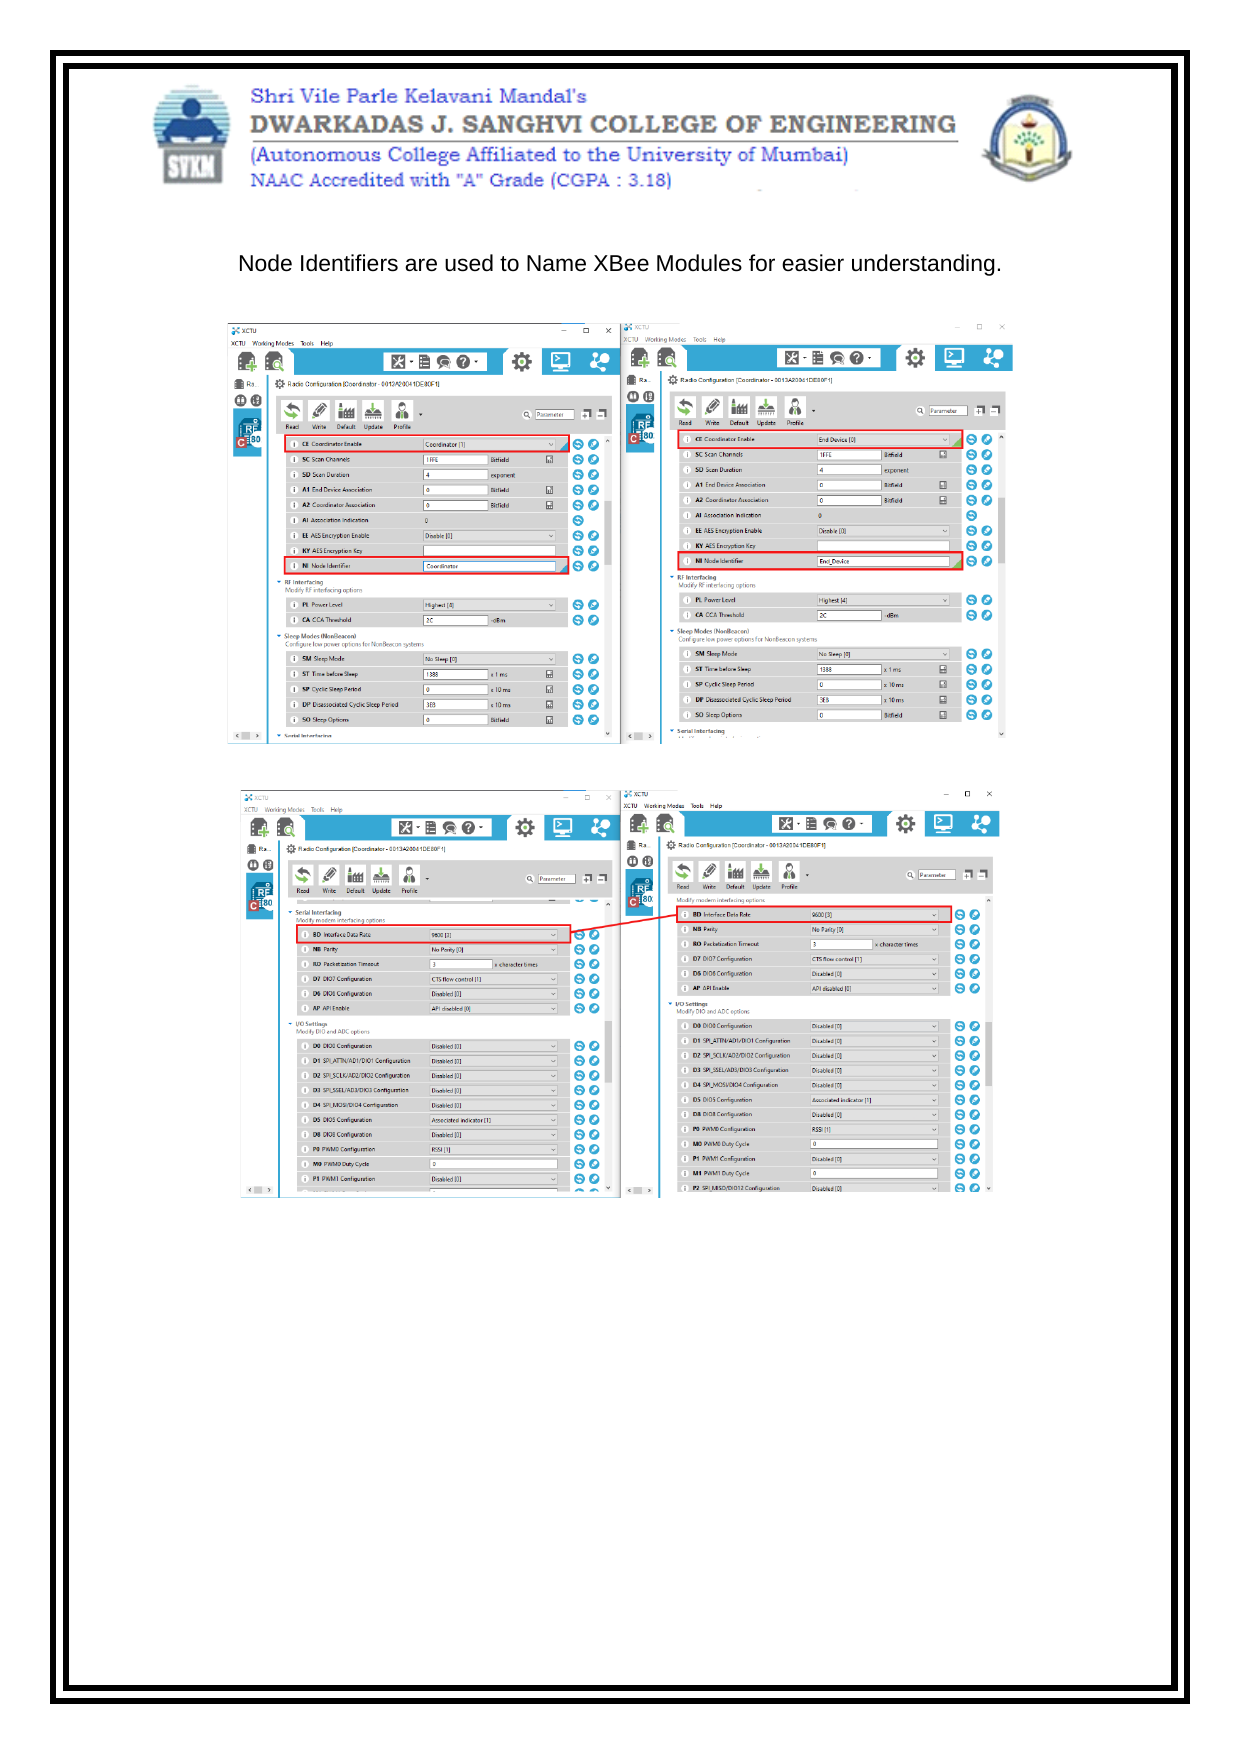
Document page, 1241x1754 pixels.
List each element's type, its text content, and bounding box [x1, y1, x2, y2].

picture [150, 73, 1082, 204]
picture [240, 790, 1000, 1198]
text Node Identifiers are used to Name XBee Modules for easier understanding. [150, 250, 1090, 277]
picture [227, 323, 1013, 744]
